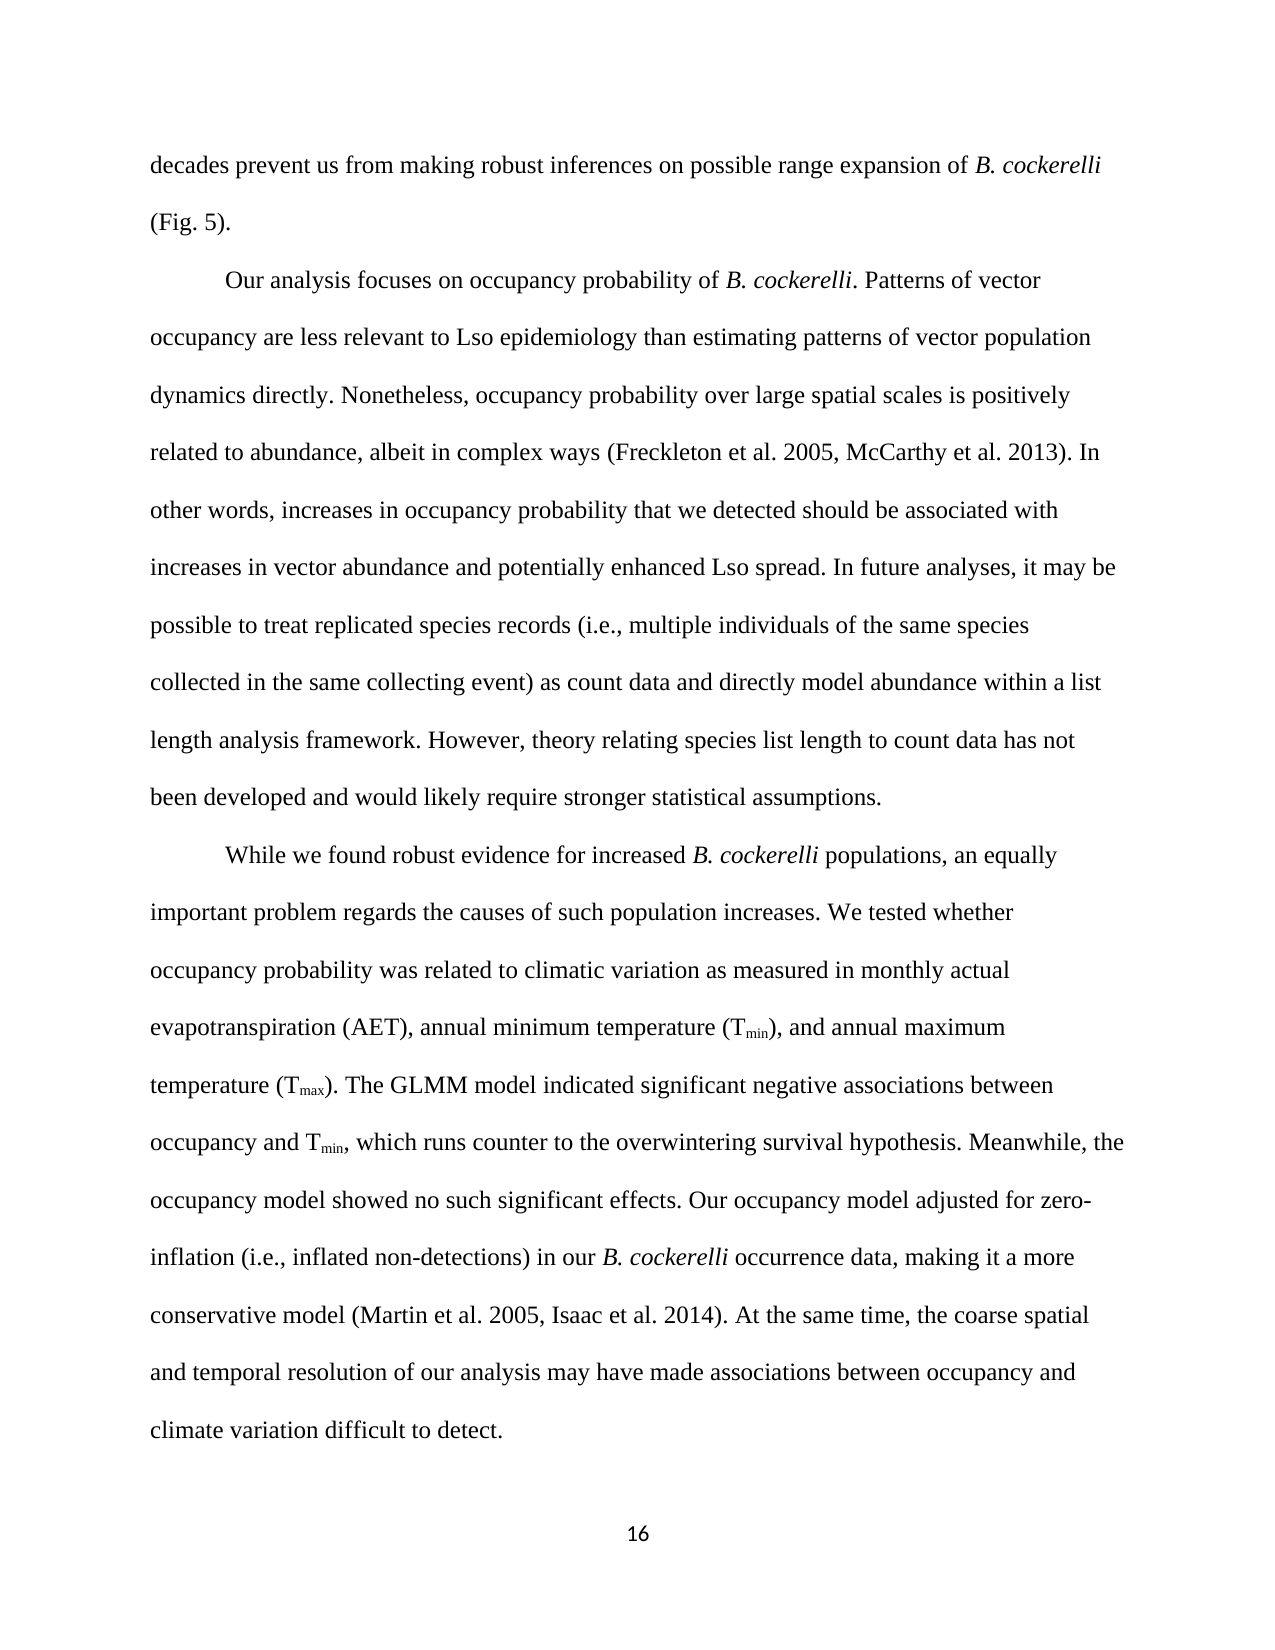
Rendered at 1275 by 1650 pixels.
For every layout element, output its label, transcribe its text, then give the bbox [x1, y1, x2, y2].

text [150, 150, 1125, 236]
text Our analysis focuses on occupancy probability of B. cockerelli. Patterns of vector occupancy are less relevant to Lso epidemiology than estimating patterns of vector population dynamics directly. Nonetheless, occupancy probability over large spatial scales is positively related to abundance, albeit in complex ways (Freckleton et al. 2005, McCarthy et al. 2013). In other words, increases in occupancy probability that we detected should be associated with increases in vector abundance and potentially enhanced Lso spread. In future analyses, it may be possible to treat replicated species records (i.e., multiple individuals of the same species collected in the same collecting event) as count data and directly model abundance within a list length analysis framework. However, theory relating species list length to count data has not been developed and would likely require stronger statistical assumptions. [150, 265, 1125, 811]
text While we found robust evidence for increased B. cockerelli populations, an equally important problem regards the causes of such population increases. We tested whether occupancy probability was related to climatic variation as measured in monthly actual evapotranspiration (AET), annual minimum temperature (Tmin), and annual maximum temperature (Tmax). The GLMM model indicated significant negative associations between occupancy and Tmin, which runs counter to the overwintering survival hypothesis. Meanwhile, the occupancy model showed no such significant effects. Our occupancy model adjusted for zero-inflation (i.e., inflated non-detections) in our B. cockerelli occurrence data, making it a more conservative model (Martin et al. 2005, Isaac et al. 2014). At the same time, the coarse spatial and temporal resolution of our analysis may have made associations between occupancy and climate variation difficult to detect. [150, 840, 1125, 1444]
